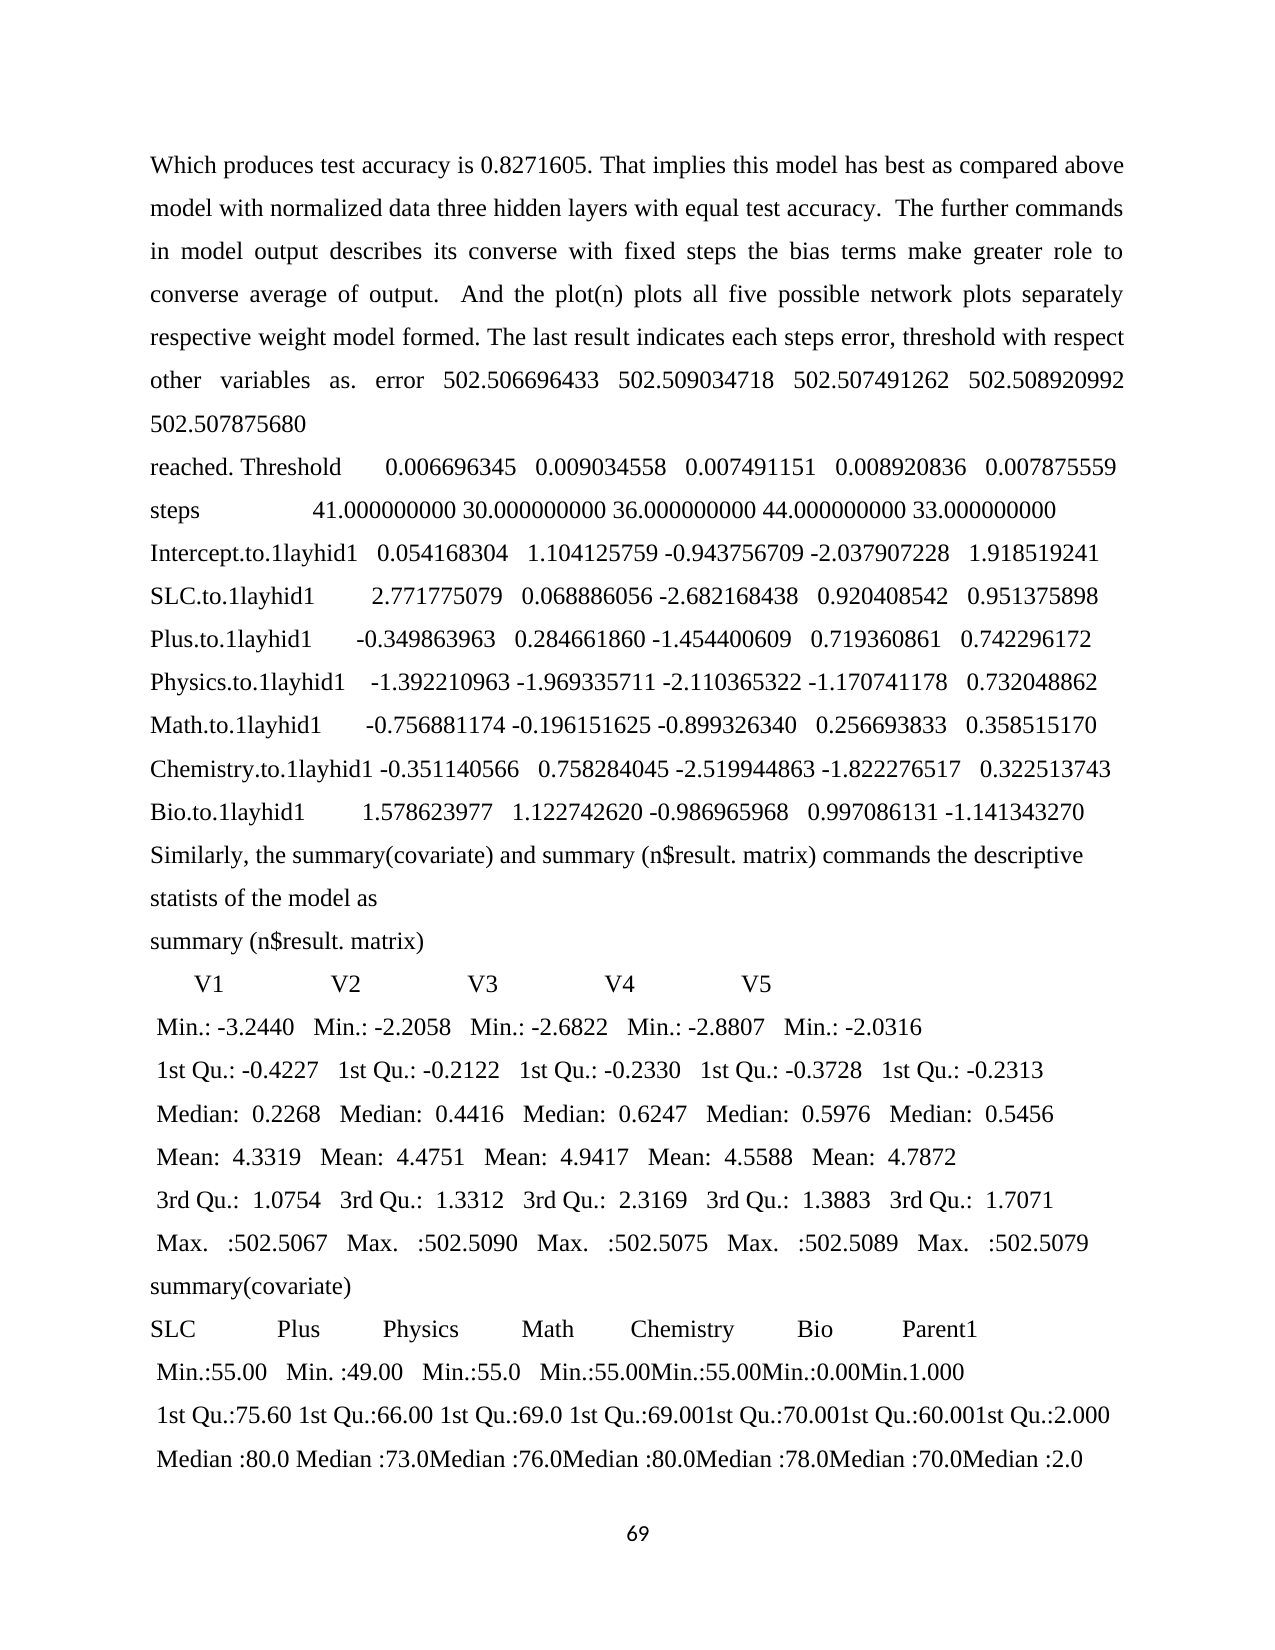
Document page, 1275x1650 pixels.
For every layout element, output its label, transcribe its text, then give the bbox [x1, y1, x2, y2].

text Math.to.1layhid1 -0.756881174 -0.196151625 -0.899326340 0.256693833 0.358515170 [150, 711, 1125, 739]
text Mean: 4.3319 Mean: 4.4751 Mean: 4.9417 Mean: 4.5588 Mean: 4.7872 [150, 1142, 1125, 1171]
text Plus.to.1layhid1 -0.349863963 0.284661860 -1.454400609 0.719360861 0.742296172 [150, 624, 1125, 653]
text V1 V2 V3 V4 V5 [150, 969, 1125, 998]
text Intercept.to.1layhid1 0.054168304 1.104125759 -0.943756709 -2.037907228 1.918519241 [150, 538, 1125, 567]
text 1st Qu.: -0.4227 1st Qu.: -0.2122 1st Qu.: -0.2330 1st Qu.: -0.3728 1st Qu.: -0.2313 [150, 1056, 1125, 1084]
text Median: 0.2268 Median: 0.4416 Median: 0.6247 Median: 0.5976 Median: 0.5456 [150, 1099, 1125, 1127]
text Min.:55.00 Min. :49.00 Min.:55.0 Min.:55.00Min.:55.00Min.:0.00Min.1.000 [150, 1357, 1125, 1386]
text Physics.to.1layhid1 -1.392210963 -1.969335711 -2.110365322 -1.170741178 0.732048862 [150, 667, 1125, 696]
text Bio.to.1layhid1 1.578623977 1.122742620 -0.986965968 0.997086131 -1.141343270 [150, 797, 1125, 826]
text 1st Qu.:75.60 1st Qu.:66.00 1st Qu.:69.0 1st Qu.:69.001st Qu.:70.001st Qu.:60.001st Qu.:2.000 [150, 1401, 1125, 1429]
text SLC Plus Physics Math Chemistry Bio Parent1 [150, 1314, 1125, 1343]
text Similarly, the summary(covariate) and summary (n$result. matrix) commands the descriptive statists of the model as [150, 840, 1125, 912]
text summary(covariate) [150, 1271, 1125, 1300]
text steps 41.000000000 30.000000000 36.000000000 44.000000000 33.000000000 [150, 495, 1125, 524]
text Min.: -3.2440 Min.: -2.2058 Min.: -2.6822 Min.: -2.8807 Min.: -2.0316 [150, 1012, 1125, 1041]
text Chemistry.to.1layhid1 -0.351140566 0.758284045 -2.519944863 -1.822276517 0.322513743 [150, 754, 1125, 782]
text reached. Threshold 0.006696345 0.009034558 0.007491151 0.008920836 0.007875559 [150, 452, 1125, 481]
text SLC.to.1layhid1 2.771775079 0.068886056 -2.682168438 0.920408542 0.951375898 [150, 581, 1125, 610]
text Median :80.0 Median :73.0Median :76.0Median :80.0Median :78.0Median :70.0Median :2.0 [150, 1444, 1125, 1472]
text Max. :502.5067 Max. :502.5090 Max. :502.5075 Max. :502.5089 Max. :502.5079 [150, 1228, 1125, 1257]
text 3rd Qu.: 1.0754 3rd Qu.: 1.3312 3rd Qu.: 2.3169 3rd Qu.: 1.3883 3rd Qu.: 1.7071 [150, 1185, 1125, 1214]
text summary (n$result. matrix) [150, 926, 1125, 955]
text Which produces test accuracy is 0.8271605. That implies this model has best as compared above model with normalized data three hidden layers with equal test accuracy. The further commands in model output describes its converse with fixed steps the bias terms make greater role to converse average of output. And the plot(n) plots all five possible network plots separately respective weight model formed. The last result indicates each steps error, threshold with respect other variables as. error 502.506696433 502.509034718 502.507491262 502.508920992 502.507875680 [150, 150, 1125, 437]
